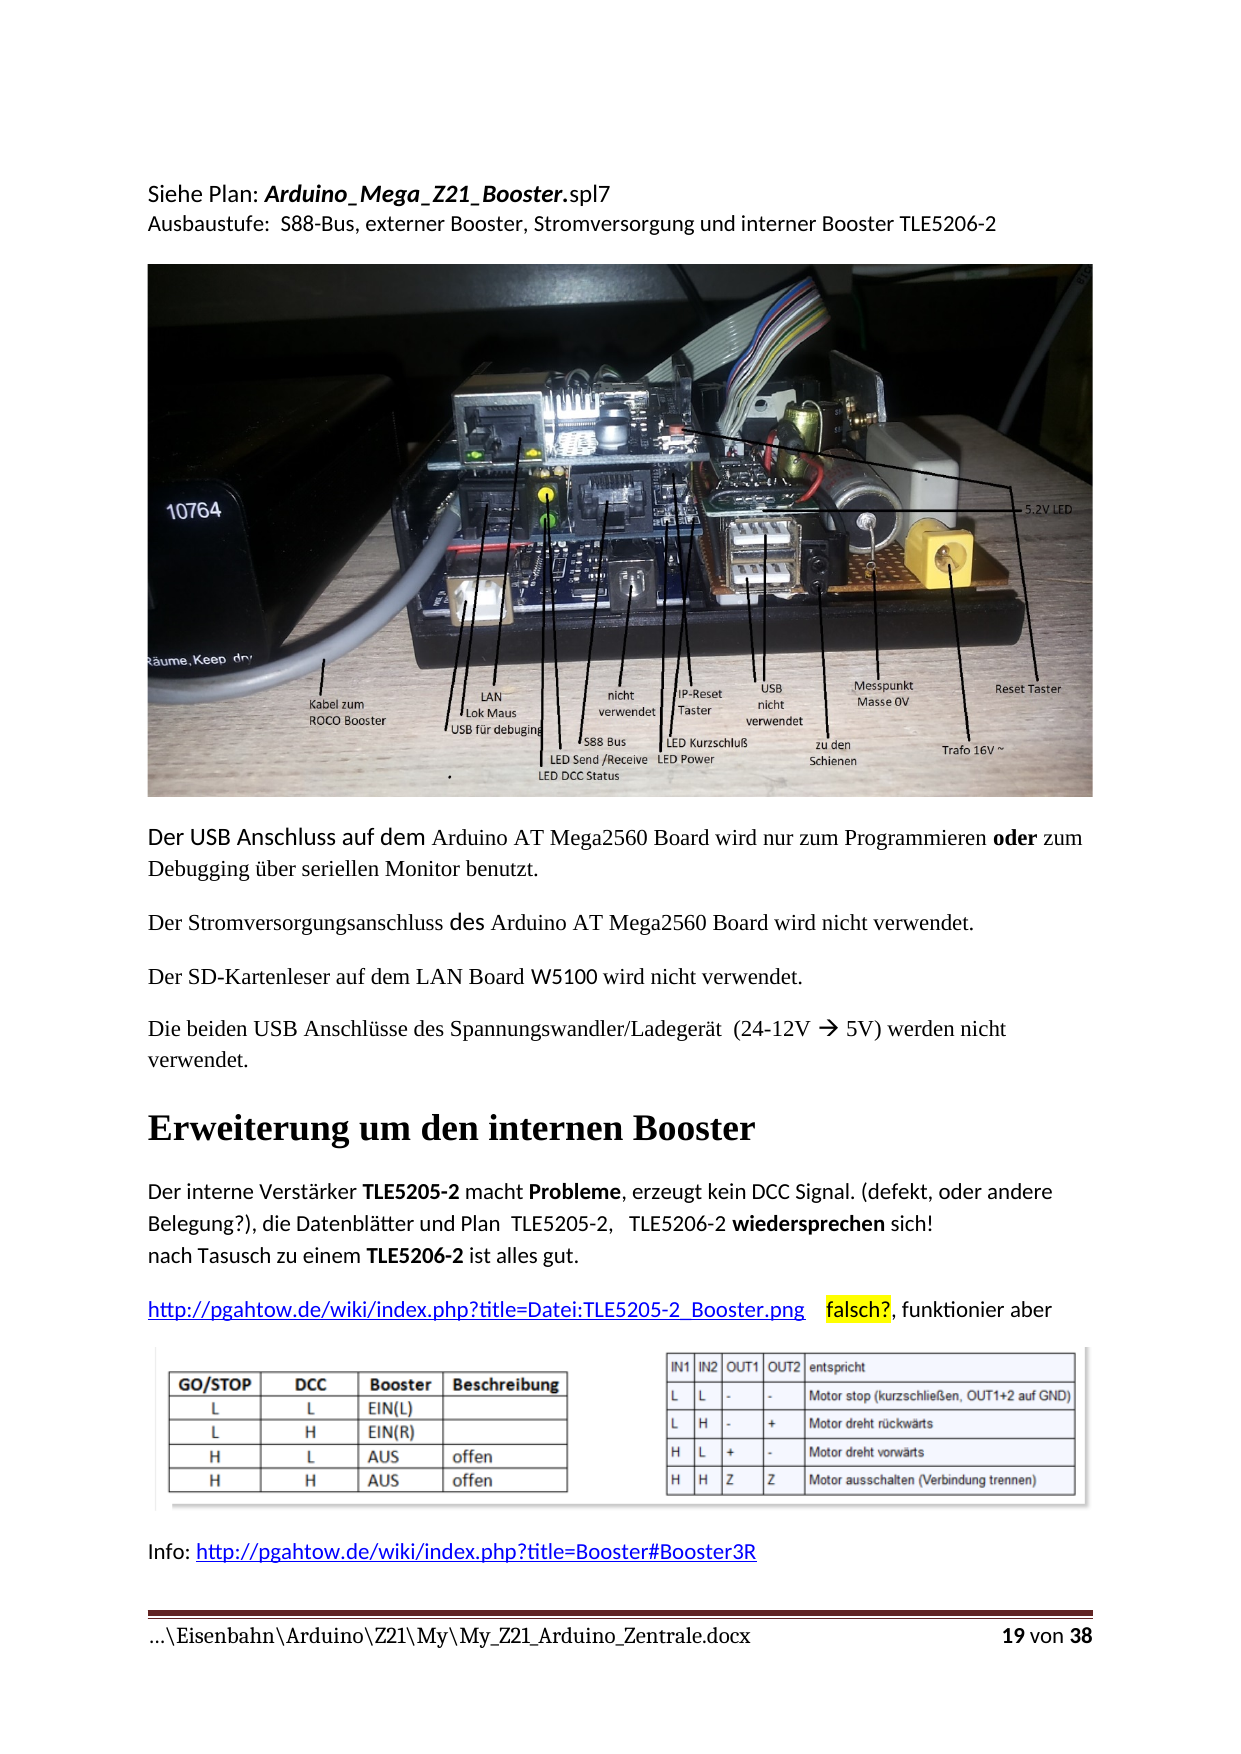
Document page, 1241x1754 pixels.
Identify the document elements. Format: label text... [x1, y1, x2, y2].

text Der Stromversorgungsanschluss des Arduino AT Mega2560 Board wird nicht verwendet. [148, 907, 1093, 937]
subtitle Erweiterung um den internen Booster [148, 1105, 1093, 1148]
picture [147, 1347, 1093, 1512]
text Info: http://pgahtow.de/wiki/index.php?title=Booster#Booster3R [148, 1537, 1093, 1597]
text Ausbaustufe: S88-Bus, externer Booster, Stromversorgung und interner Booster TLE5206-2 [148, 209, 1093, 237]
text Der SD-Kartenleser auf dem LAN Board W5100 wird nicht verwendet. [148, 962, 1093, 990]
text Die beiden USB Anschlüsse des Spannungswandler/Ladegerät (24-12V 5V) werden nicht verwendet. [148, 1015, 1093, 1072]
text http://pgahtow.de/wiki/index.php?title=Datei:TLE5205-2_Booster.png falsch?, funktionier aber [148, 1295, 826, 1323]
text Der interne Verstärker TLE5205-2 macht Probleme, erzeugt kein DCC Signal. (defekt, oder andere Belegung?), die Datenblätter und Plan TLE5205-2, TLE5206-2 wiedersprechen sich! nach Tasusch zu einem TLE5206-2 ist alles gut. [148, 1177, 1093, 1270]
picture [147, 264, 1093, 797]
text Der USB Anschluss auf dem Arduino AT Mega2560 Board wird nur zum Programmieren oder zum Debugging über seriellen Monitor benutzt. [148, 821, 1093, 882]
text http://pgahtow.de/wiki/index.php?title=Datei:TLE5205-2_Booster.png falsch?, funktionier aber [891, 1295, 1093, 1323]
text Siehe Plan: Arduino_Mega_Z21_Booster.spl7 [148, 178, 1093, 209]
